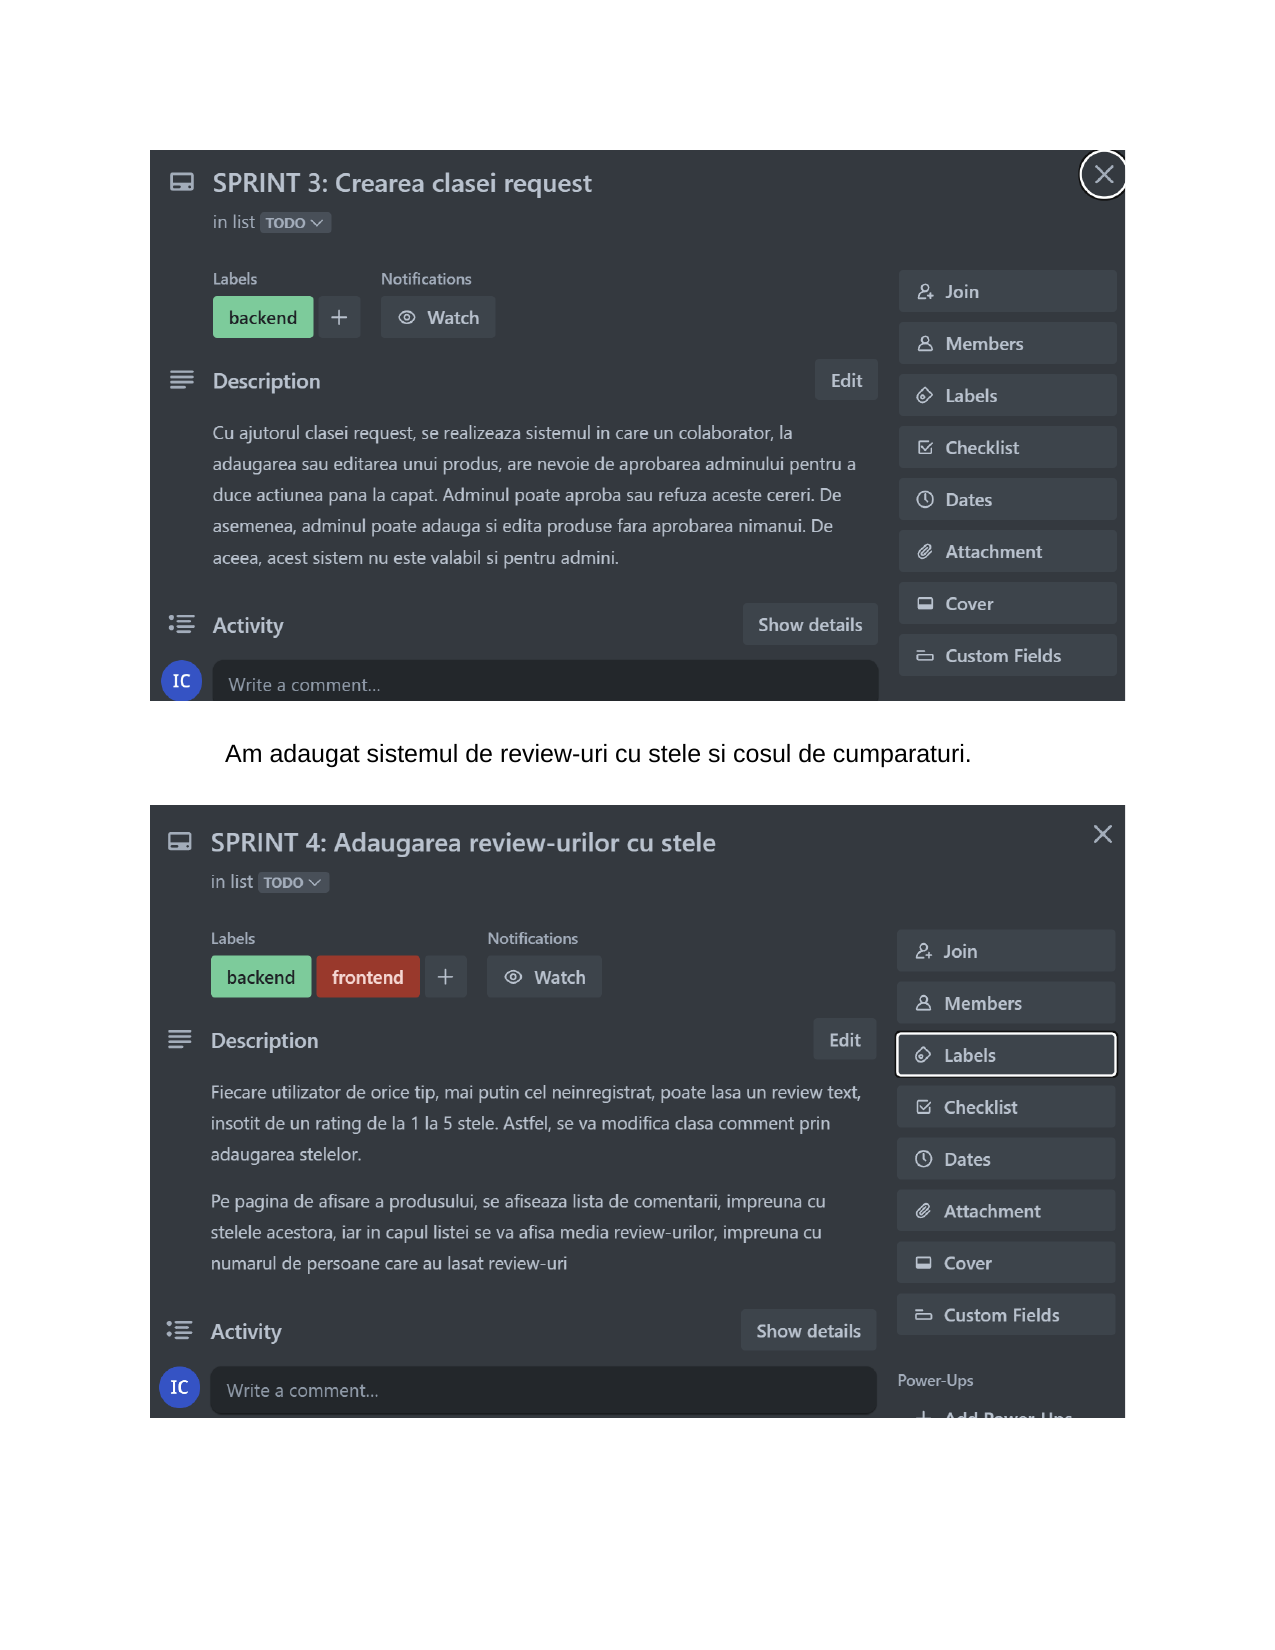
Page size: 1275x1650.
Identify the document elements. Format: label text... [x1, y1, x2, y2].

picture [150, 150, 1125, 701]
text Am adaugat sistemul de review-uri cu stele si cosul de cumparaturi. [150, 739, 1125, 768]
picture [150, 805, 1125, 1418]
